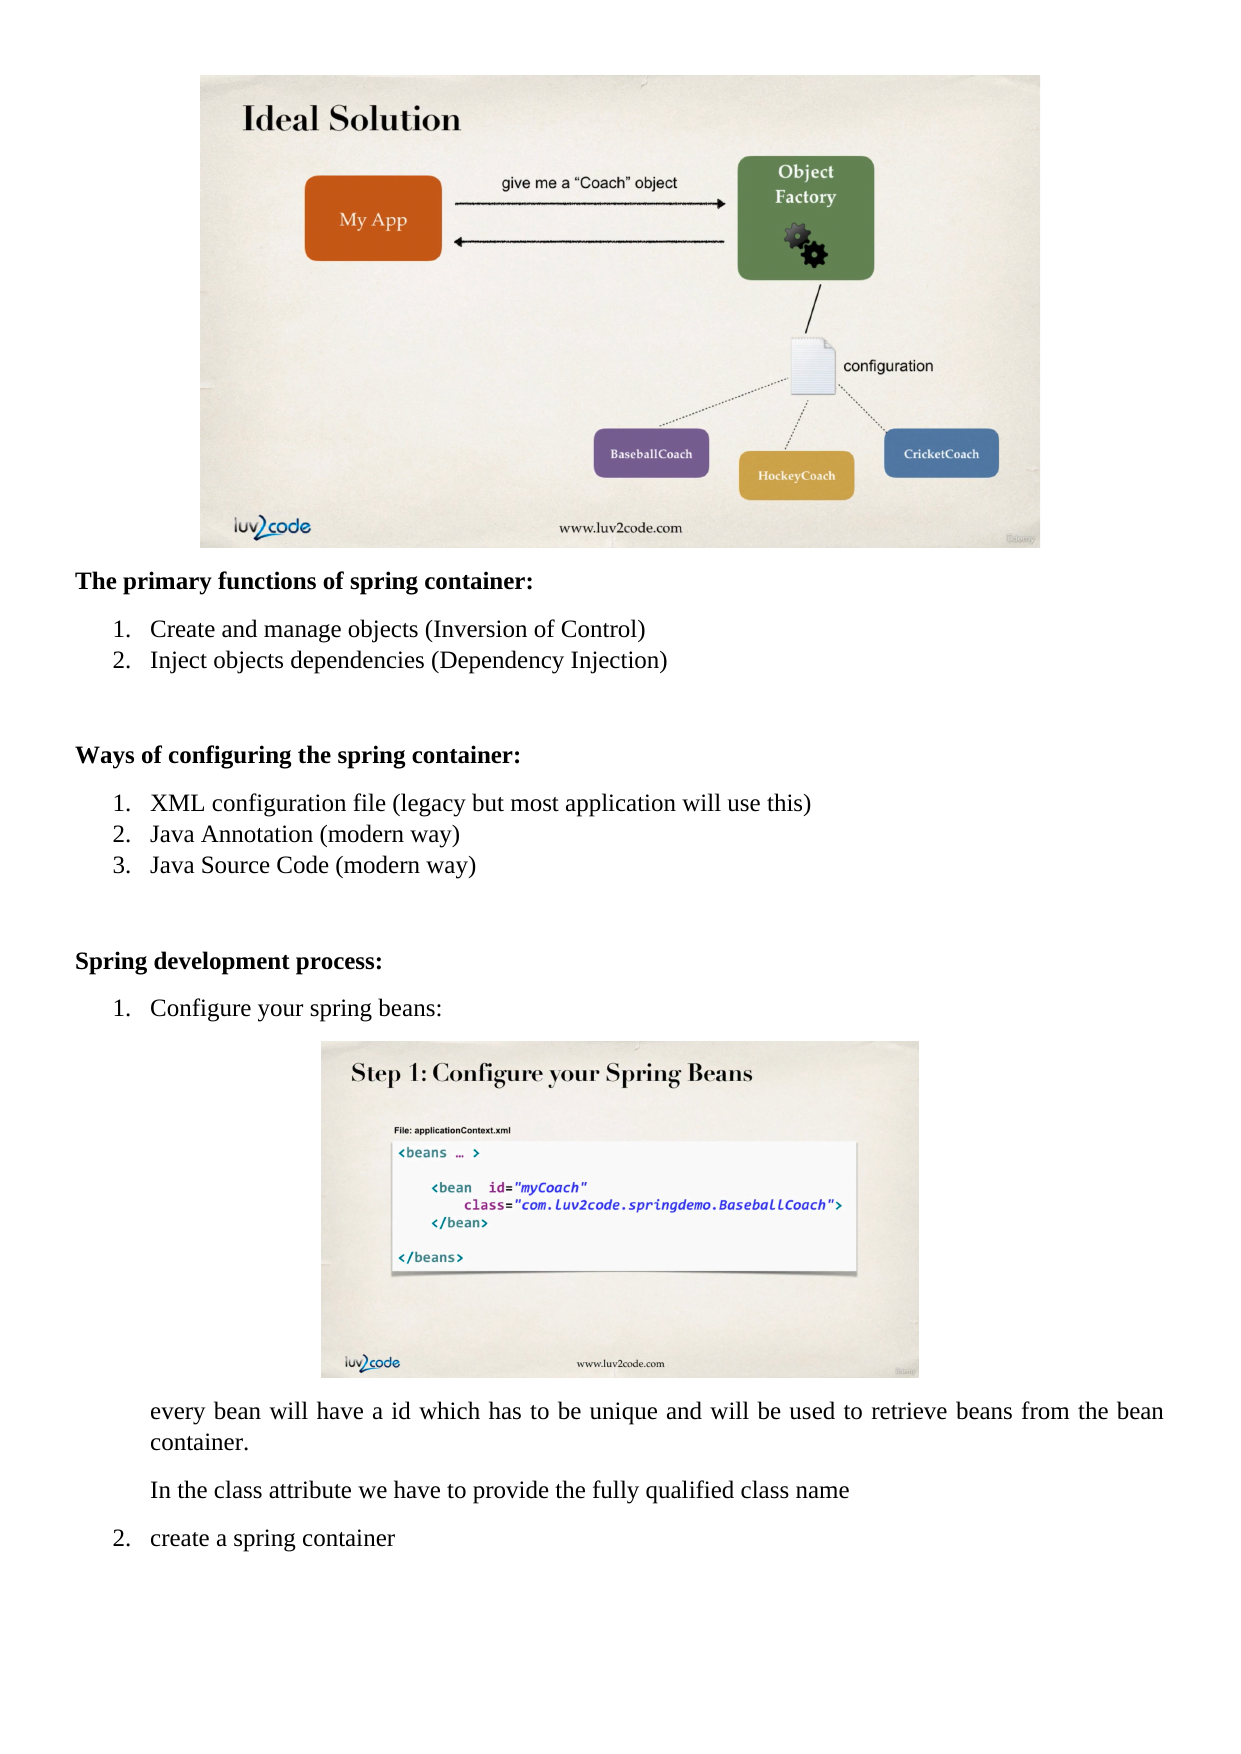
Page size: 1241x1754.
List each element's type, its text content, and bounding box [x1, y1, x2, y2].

text Spring development process: [75, 946, 1165, 974]
text The primary functions of spring container: [75, 566, 1165, 595]
list Configure your spring beans: [112, 993, 1165, 1022]
picture [321, 1041, 919, 1378]
list create a spring container [112, 1523, 1165, 1552]
list Create and manage objects (Inversion of Control) [112, 614, 1165, 643]
list Java Annotation (modern way) [112, 819, 1165, 848]
text every bean will have a id which has to be unique and will be used to retrieve beans from the bean container. [150, 1396, 1165, 1456]
picture [200, 75, 1041, 548]
list Inject objects dependencies (Dependency Injection) [112, 645, 1165, 674]
text Ways of configuring the spring container: [75, 741, 1165, 769]
text In the class attribute we have to provide the fully qualified class name [150, 1475, 1165, 1504]
list XML configuration file (legacy but most application will use this) [112, 788, 1165, 817]
list Java Source Code (modern way) [112, 850, 1165, 879]
